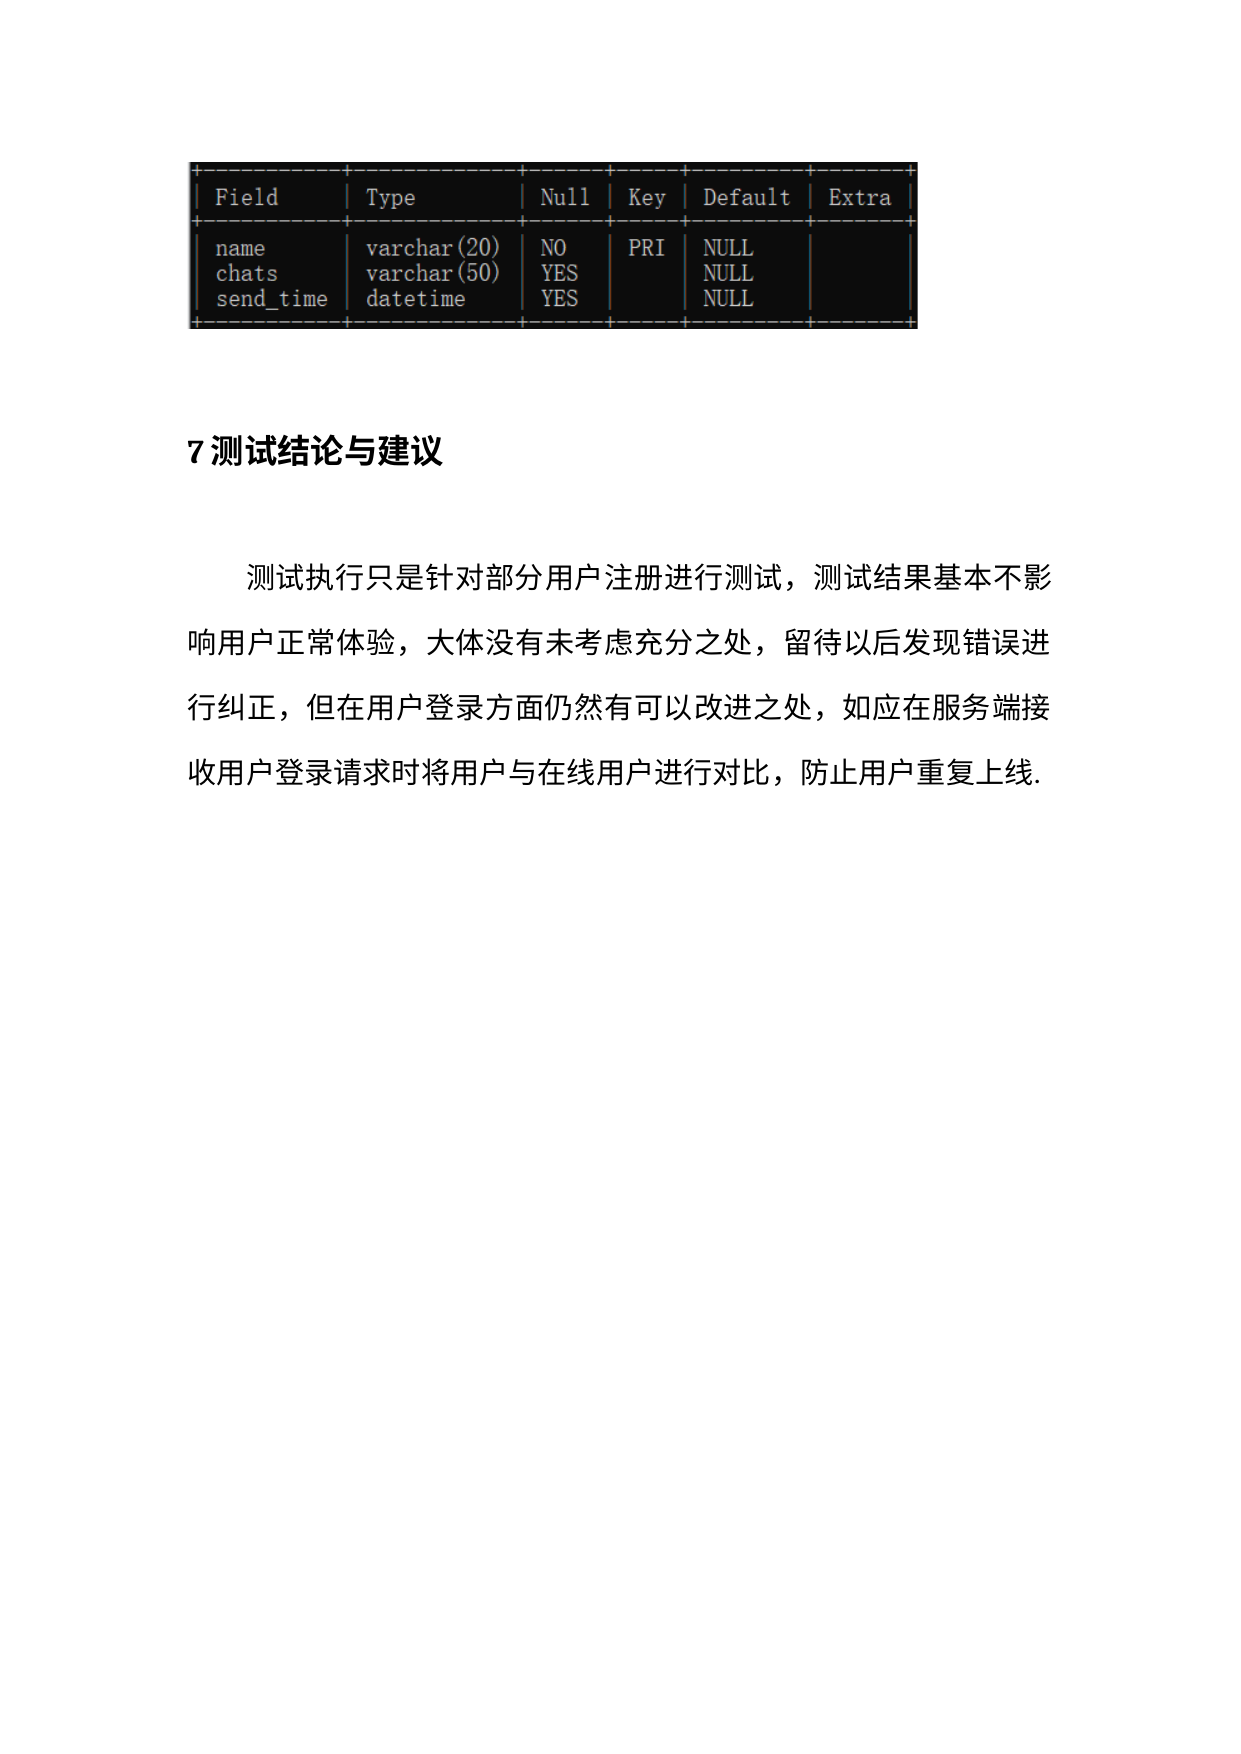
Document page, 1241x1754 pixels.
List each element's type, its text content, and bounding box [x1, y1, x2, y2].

picture [187, 162, 918, 329]
text 测试执行只是针对部分用户注册进行测试，测试结果基本不影响用户正常体验，大体没有未考虑充分之处，留待以后发现错误进行纠正，但在用户登录方面仍然有可以改进之处，如应在服务端接收用户登录请求时将用户与在线用户进行对比，防止用户重复上线. [187, 544, 1053, 804]
subtitle 7测试结论与建议 [187, 417, 1053, 482]
